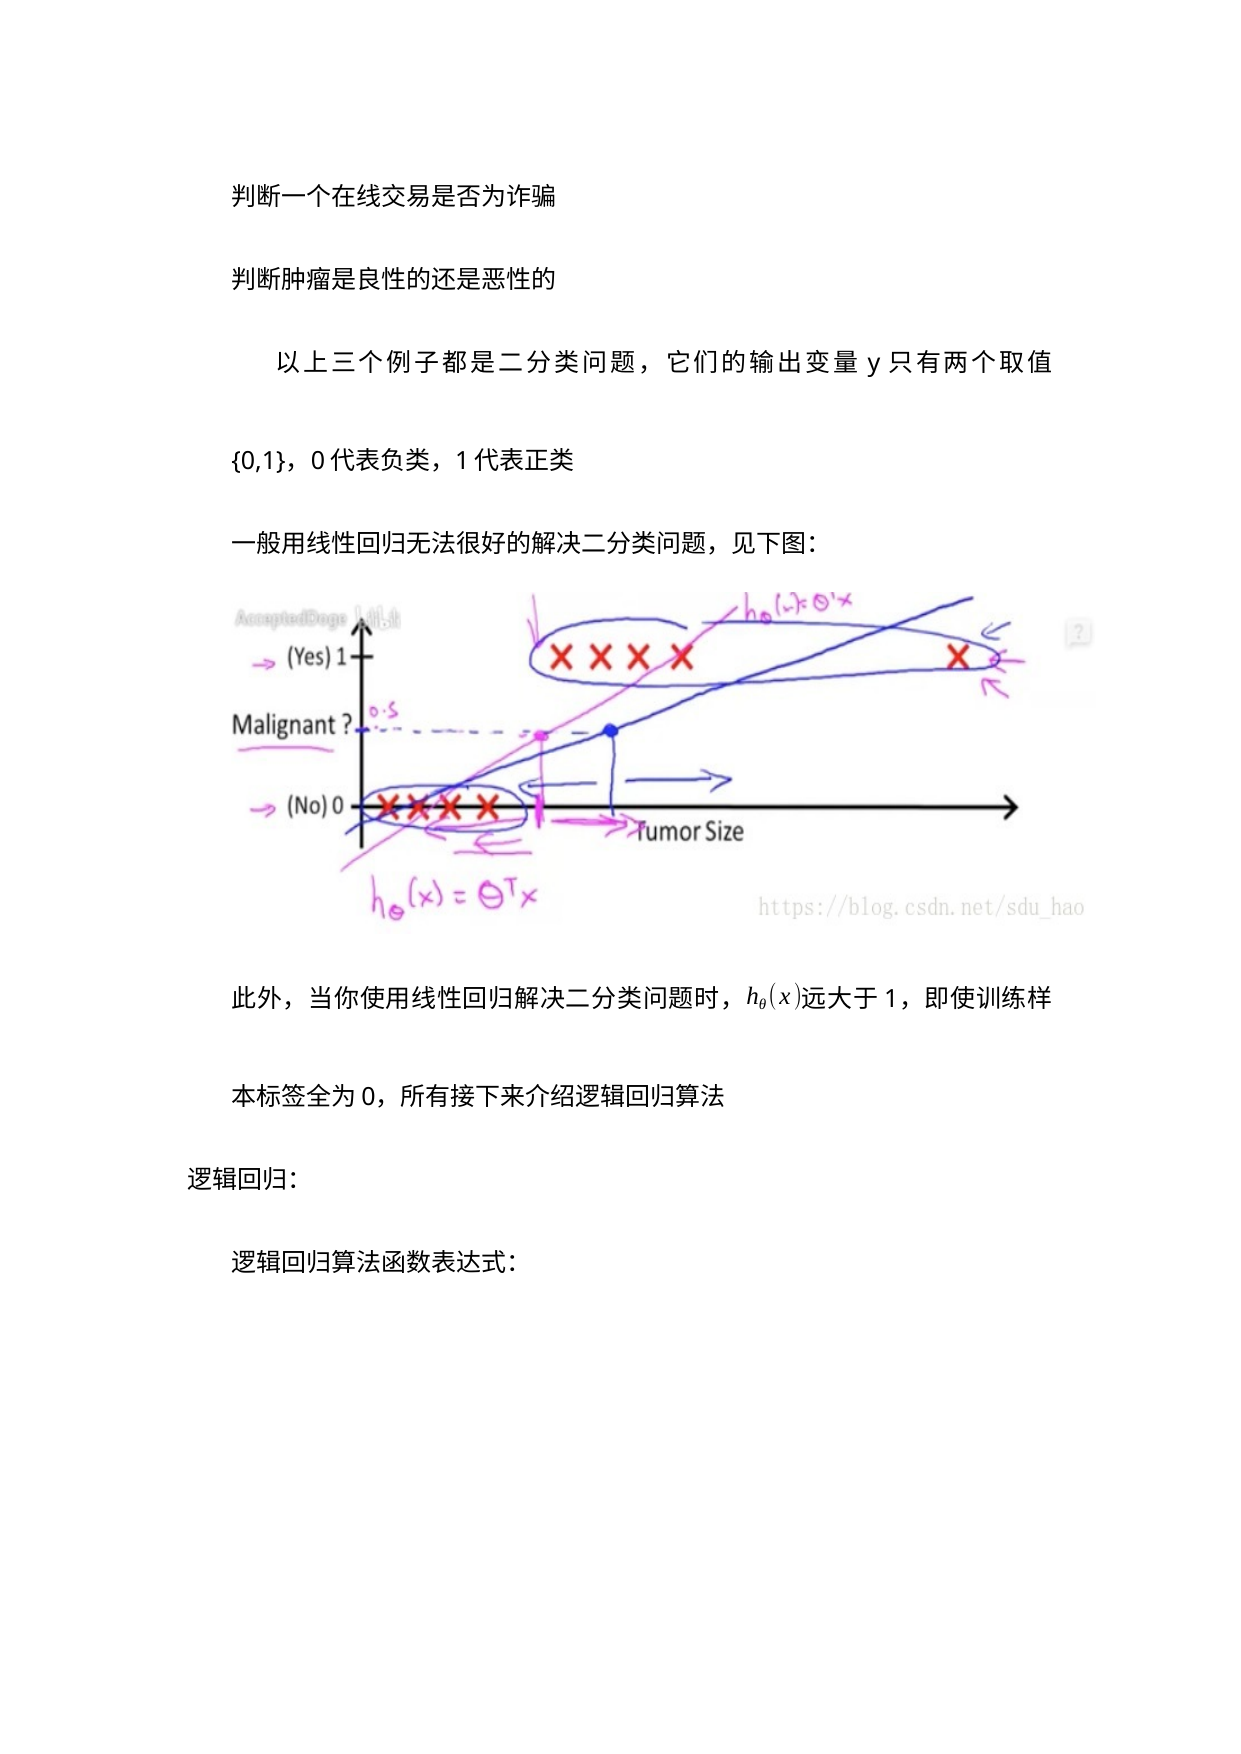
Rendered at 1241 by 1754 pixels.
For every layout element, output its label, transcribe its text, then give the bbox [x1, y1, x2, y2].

text 以上三个例子都是二分类问题，它们的输出变量y只有两个取值{0,1}，0代表负类，1代表正类 [231, 328, 1053, 491]
text 此外，当你使用线性回归解决二分类问题时，远大于1，即使训练样本标签全为0，所有接下来介绍逻辑回归算法 [231, 964, 1053, 1127]
text 判断肿瘤是良性的还是恶性的 [187, 245, 1053, 310]
picture [231, 592, 1097, 934]
text 逻辑回归： [187, 1145, 1053, 1210]
text 判断一个在线交易是否为诈骗 [187, 162, 1053, 227]
text 一般用线性回归无法很好的解决二分类问题，见下图： [231, 509, 1053, 574]
text 逻辑回归算法函数表达式： [187, 1228, 1053, 1293]
